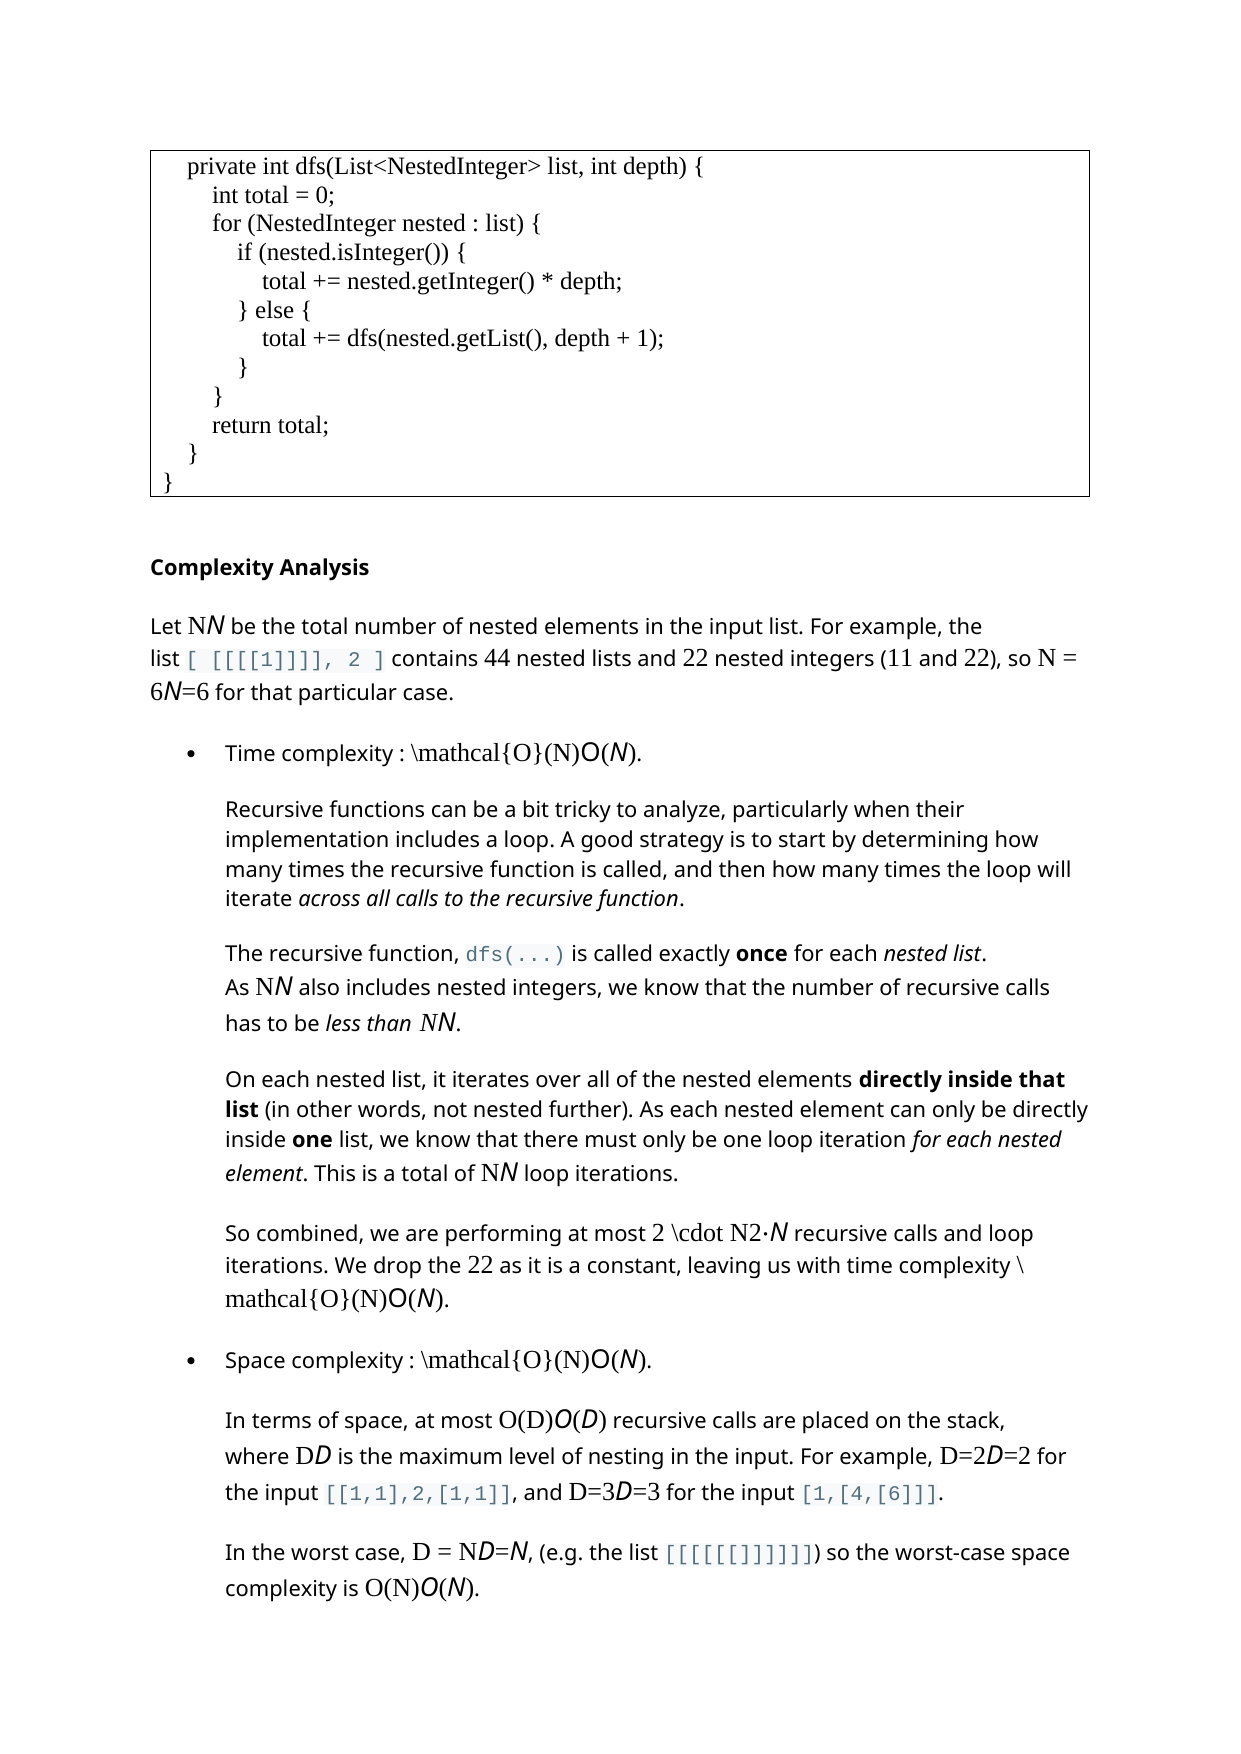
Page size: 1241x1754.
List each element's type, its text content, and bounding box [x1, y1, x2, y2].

text Complexity Analysis [150, 552, 1090, 582]
text Let NN be the total number of nested elements in the input list. For example, the list [ [[[[1]]]], 2 ] contains 44 nested lists and 22 nested integers (11 and 22), so N = 6N=6 for that particular case. [150, 607, 1090, 708]
text So combined, we are performing at most 2 \cdot N2⋅N recursive calls and loop iterations. We drop the 22 as it is a constant, leaving us with time complexity \mathcal{O}(N)O(N). [225, 1214, 1090, 1316]
text Recursive functions can be a bit tricky to analyze, particularly when their implementation includes a loop. A good strategy is to start by determining how many times the recursive function is called, and then how many times the loop will iterate across all calls to the recursive function. [225, 794, 1090, 913]
text In terms of space, at most O(D)O(D) recursive calls are placed on the stack, where DD is the maximum level of nesting in the input. For example, D=2D=2 for the input [[1,1],2,[1,1]], and D=3D=3 for the input [1,[4,[6]]]. [225, 1401, 1090, 1508]
text The recursive function, dfs(...) is called exactly once for each nested list. As NN also includes nested integers, we know that the number of recursive calls has to be less than NN. [225, 938, 1090, 1039]
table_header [151, 151, 1089, 496]
text On each nested list, it iterates over all of the nested elements directly inside that list (in other words, not nested further). As each nested element can only be directly inside one list, we know that there must only be one loop iteration for each nested element. This is a total of NN loop iterations. [225, 1064, 1090, 1189]
text In the worst case, D = ND=N, (e.g. the list [[[[[[]]]]]]) so the worst-case space complexity is O(N)O(N). [225, 1533, 1090, 1604]
list Space complexity : \mathcal{O}(N)O(N). [187, 1341, 1090, 1376]
list Time complexity : \mathcal{O}(N)O(N). [187, 733, 1090, 769]
